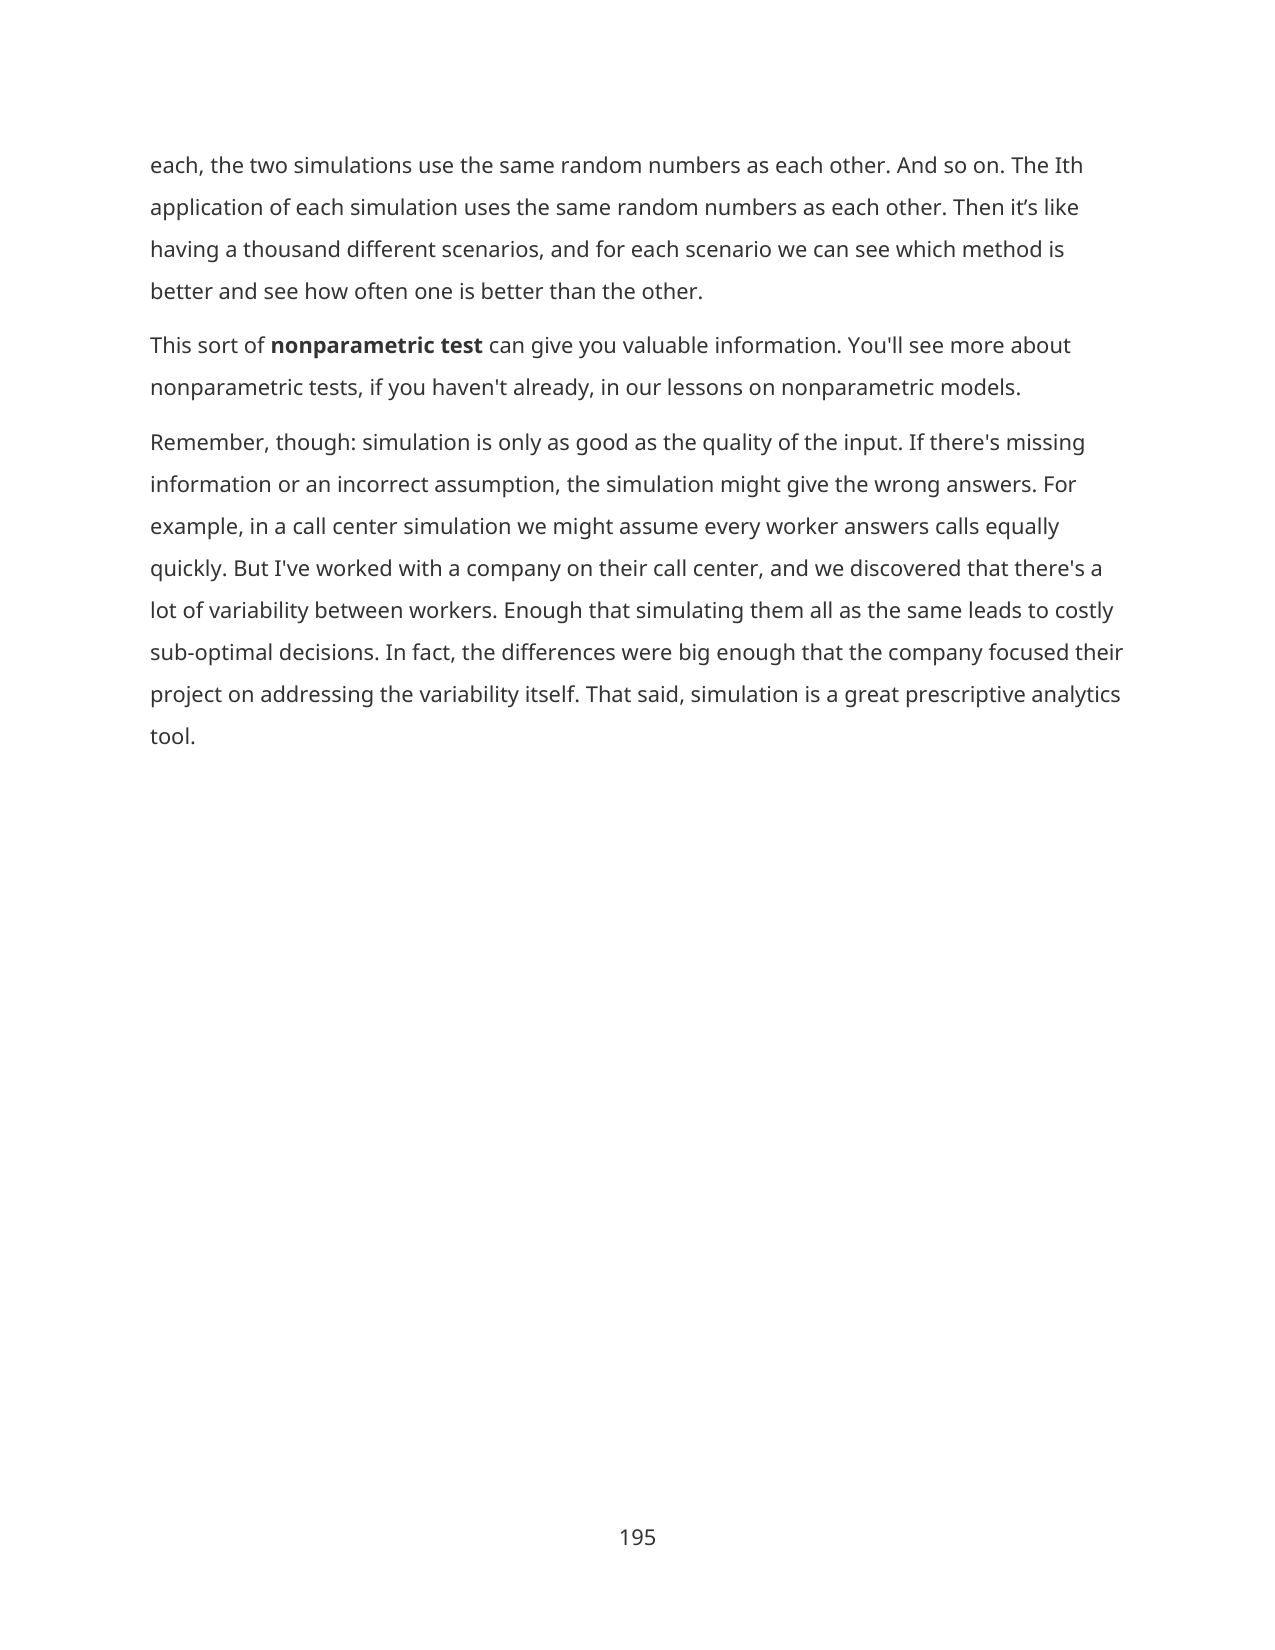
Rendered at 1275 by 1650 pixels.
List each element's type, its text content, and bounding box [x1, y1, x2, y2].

text This sort of nonparametric test can give you valuable information. You'll see more about nonparametric tests, if you haven't already, in our lessons on nonparametric models. [150, 330, 1125, 402]
text Remember, though: simulation is only as good as the quality of the input. If there's missing information or an incorrect assumption, the simulation might give the wrong answers. For example, in a call center simulation we might assume every worker answers calls equally quickly. But I've worked with a company on their call center, and we discovered that there's a lot of variability between workers. Enough that simulating them all as the same leads to costly sub-optimal decisions. In fact, the differences were big enough that the company focused their project on addressing the variability itself. That said, simulation is a great prescriptive analytics tool. [150, 427, 1125, 751]
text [150, 150, 1125, 306]
